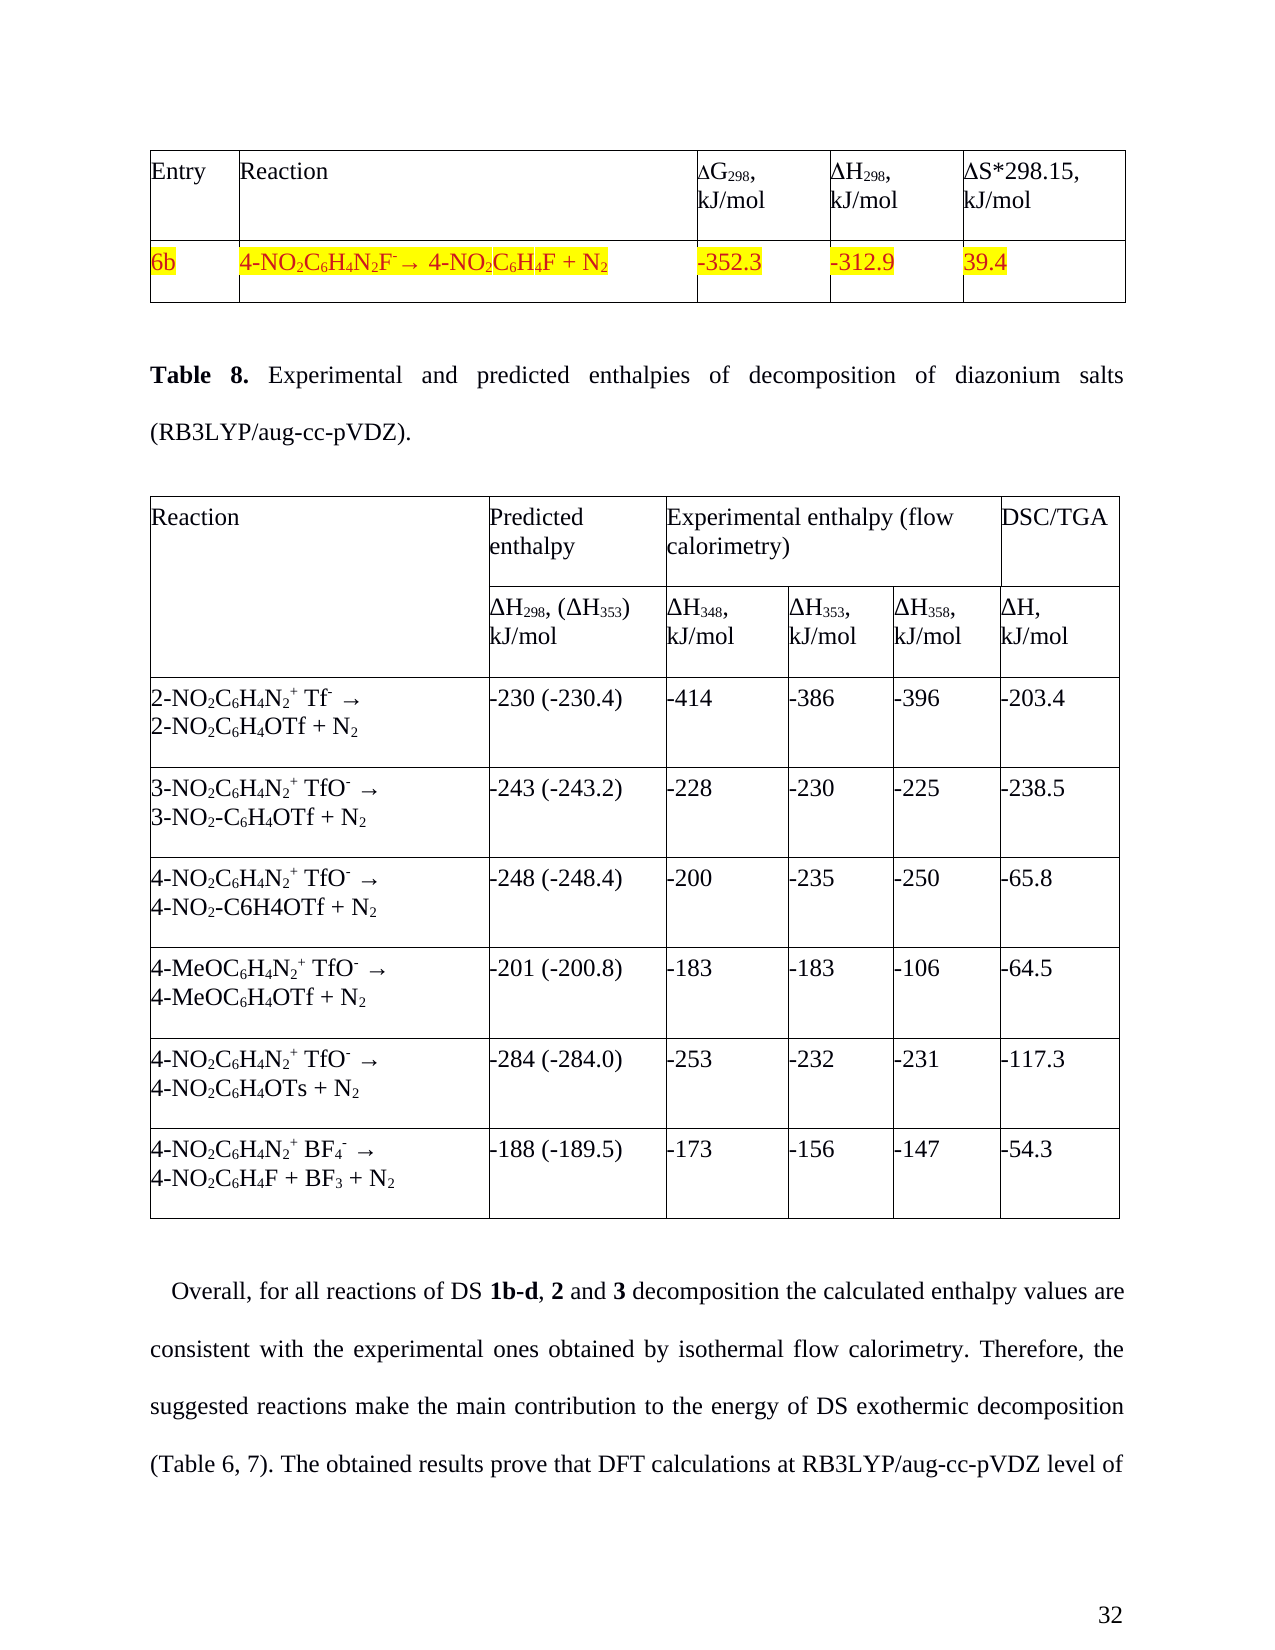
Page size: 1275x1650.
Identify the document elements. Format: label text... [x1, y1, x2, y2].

table_cell ΔH, kJ/mol [1001, 587, 1119, 676]
table_cell -147 [894, 1129, 1000, 1218]
table_cell 6b [151, 241, 239, 302]
table_cell -414 [667, 678, 788, 767]
table_cell -243 (-243.2) [490, 768, 666, 857]
table_cell -225 [894, 768, 1000, 857]
table_cell -228 [667, 768, 788, 857]
table_cell -188 (-189.5) [490, 1129, 666, 1218]
table_cell -238.5 [1001, 768, 1119, 857]
table_header Entry [151, 151, 239, 240]
table_cell -156 [789, 1129, 893, 1218]
table_cell -201 (-200.8) [490, 948, 666, 1038]
table_cell -396 [894, 678, 1000, 767]
table_cell -284 (-284.0) [490, 1039, 666, 1128]
table_header S*298.15, kJ/mol [964, 151, 1125, 240]
table_header DSC/TGA [1002, 497, 1119, 586]
table_cell -200 [667, 858, 788, 947]
table_cell -117.3 [1001, 1039, 1119, 1128]
title Table 8. Experimental and predicted enthalpies of decomposition of diazonium salts (RB3LYP/aug-cc-pVDZ). [150, 360, 1125, 446]
table_cell ΔH353, kJ/mol [789, 587, 893, 676]
table_cell -65.8 [1001, 858, 1119, 947]
table_cell -386 [789, 678, 893, 767]
table_cell ΔH358, kJ/mol [894, 587, 1000, 676]
table_cell 4-NO2C6H4N2F-→ 4-NO2C6H4F + N2 [240, 241, 697, 302]
table_cell -312.9 [831, 241, 963, 302]
table_header Reaction [151, 497, 489, 676]
table_cell 4-NO2C6H4N2+ BF4- → 4-NO2C6H4F + BF3 + N2 [151, 1129, 489, 1218]
table_cell 39.4 [964, 241, 1125, 302]
table_cell -183 [789, 948, 893, 1038]
table_cell -54.3 [1001, 1129, 1119, 1218]
table_cell 4-NO2C6H4N2+ TfO- → 4-NO2C6H4OTs + N2 [151, 1039, 489, 1128]
table_cell -64.5 [1001, 948, 1119, 1038]
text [150, 1276, 1125, 1477]
table_cell -106 [894, 948, 1000, 1038]
table_cell 2-NO2C6H4N2+ Tf- → 2-NO2C6H4OTf + N2 [151, 678, 489, 767]
table_cell -183 [667, 948, 788, 1038]
table_cell 3-NO2C6H4N2+ TfO- → 3-NO2-C6H4OTf + N2 [151, 768, 489, 857]
table_cell 4-NO2C6H4N2+ TfO- → 4-NO2-C6H4OTf + N2 [151, 858, 489, 947]
table_cell 4-MeOC6H4N2+ TfO- → 4-MeOC6H4OTf + N2 [151, 948, 489, 1038]
table_cell -352.3 [698, 241, 830, 302]
table_cell -235 [789, 858, 893, 947]
table_cell -231 [894, 1039, 1000, 1128]
table_header Reaction [240, 151, 697, 240]
table_cell -250 [894, 858, 1000, 947]
table_cell ΔH298, (ΔH353) kJ/mol [490, 587, 666, 676]
table_header G298, kJ/mol [698, 151, 830, 240]
table_cell -230 [789, 768, 893, 857]
table_cell -248 (-248.4) [490, 858, 666, 947]
table_cell -173 [667, 1129, 788, 1218]
table_header Predicted enthalpy [490, 497, 666, 586]
table_header H298, kJ/mol [831, 151, 963, 240]
table_cell ΔH348, kJ/mol [667, 587, 788, 676]
table_cell -203.4 [1001, 678, 1119, 767]
table_header Experimental enthalpy (flow calorimetry) [667, 497, 1001, 586]
table_cell -230 (-230.4) [490, 678, 666, 767]
table_cell -253 [667, 1039, 788, 1128]
table_cell -232 [789, 1039, 893, 1128]
